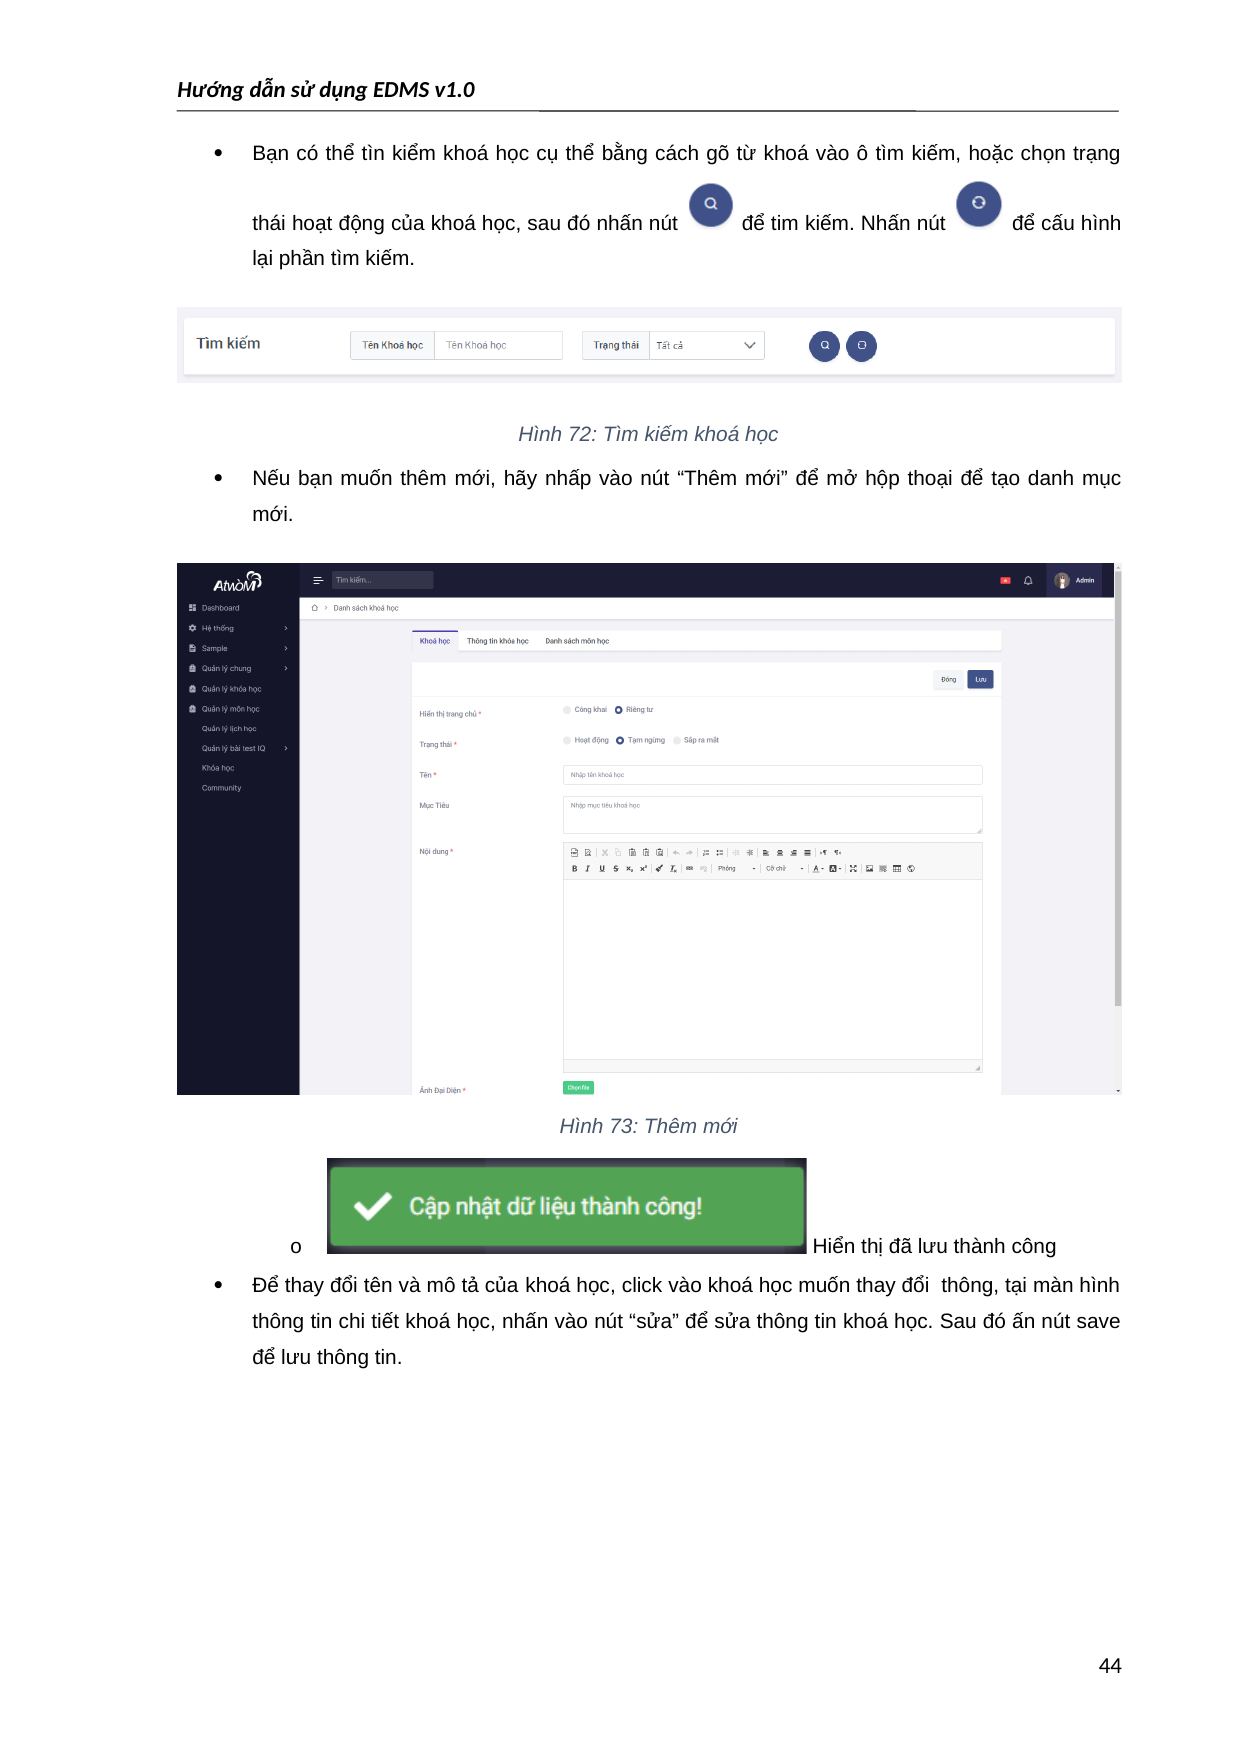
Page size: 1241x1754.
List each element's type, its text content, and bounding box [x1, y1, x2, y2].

text Hình 4.2.2 : Tìm kiếm khoá học [177, 421, 1122, 445]
picture [685, 176, 736, 230]
picture [327, 1158, 807, 1254]
list Nếu bạn muốn thêm mới, hãy nhấp vào nút “Thêm mới” để mở hộp thoại để tạo danh mục mới. [214, 466, 1122, 526]
picture [177, 307, 1122, 383]
list Để thay đổi tên và mô tả của khoá học, click vào khoá học muốn thay đổi thông, tại màn hình thông tin chi tiết khoá học, nhấn vào nút “sửa” để sửa thông tin khoá học. Sau đó ấn nút save để lưu thông tin. [214, 1273, 1122, 1369]
picture [177, 563, 1122, 1095]
text Hình 4.2.3 : Thêm mới [177, 1114, 1122, 1138]
list Bạn có thể tìn kiểm khoá học cụ thể bằng cách gõ từ khoá vào ô tìm kiếm, hoặc chọn trạng thái hoạt động của khoá học, sau đó nhấn nút để tim kiếm. Nhấn nút để cấu hình lại phần tìm kiếm. [214, 141, 1122, 270]
picture [952, 176, 1006, 230]
